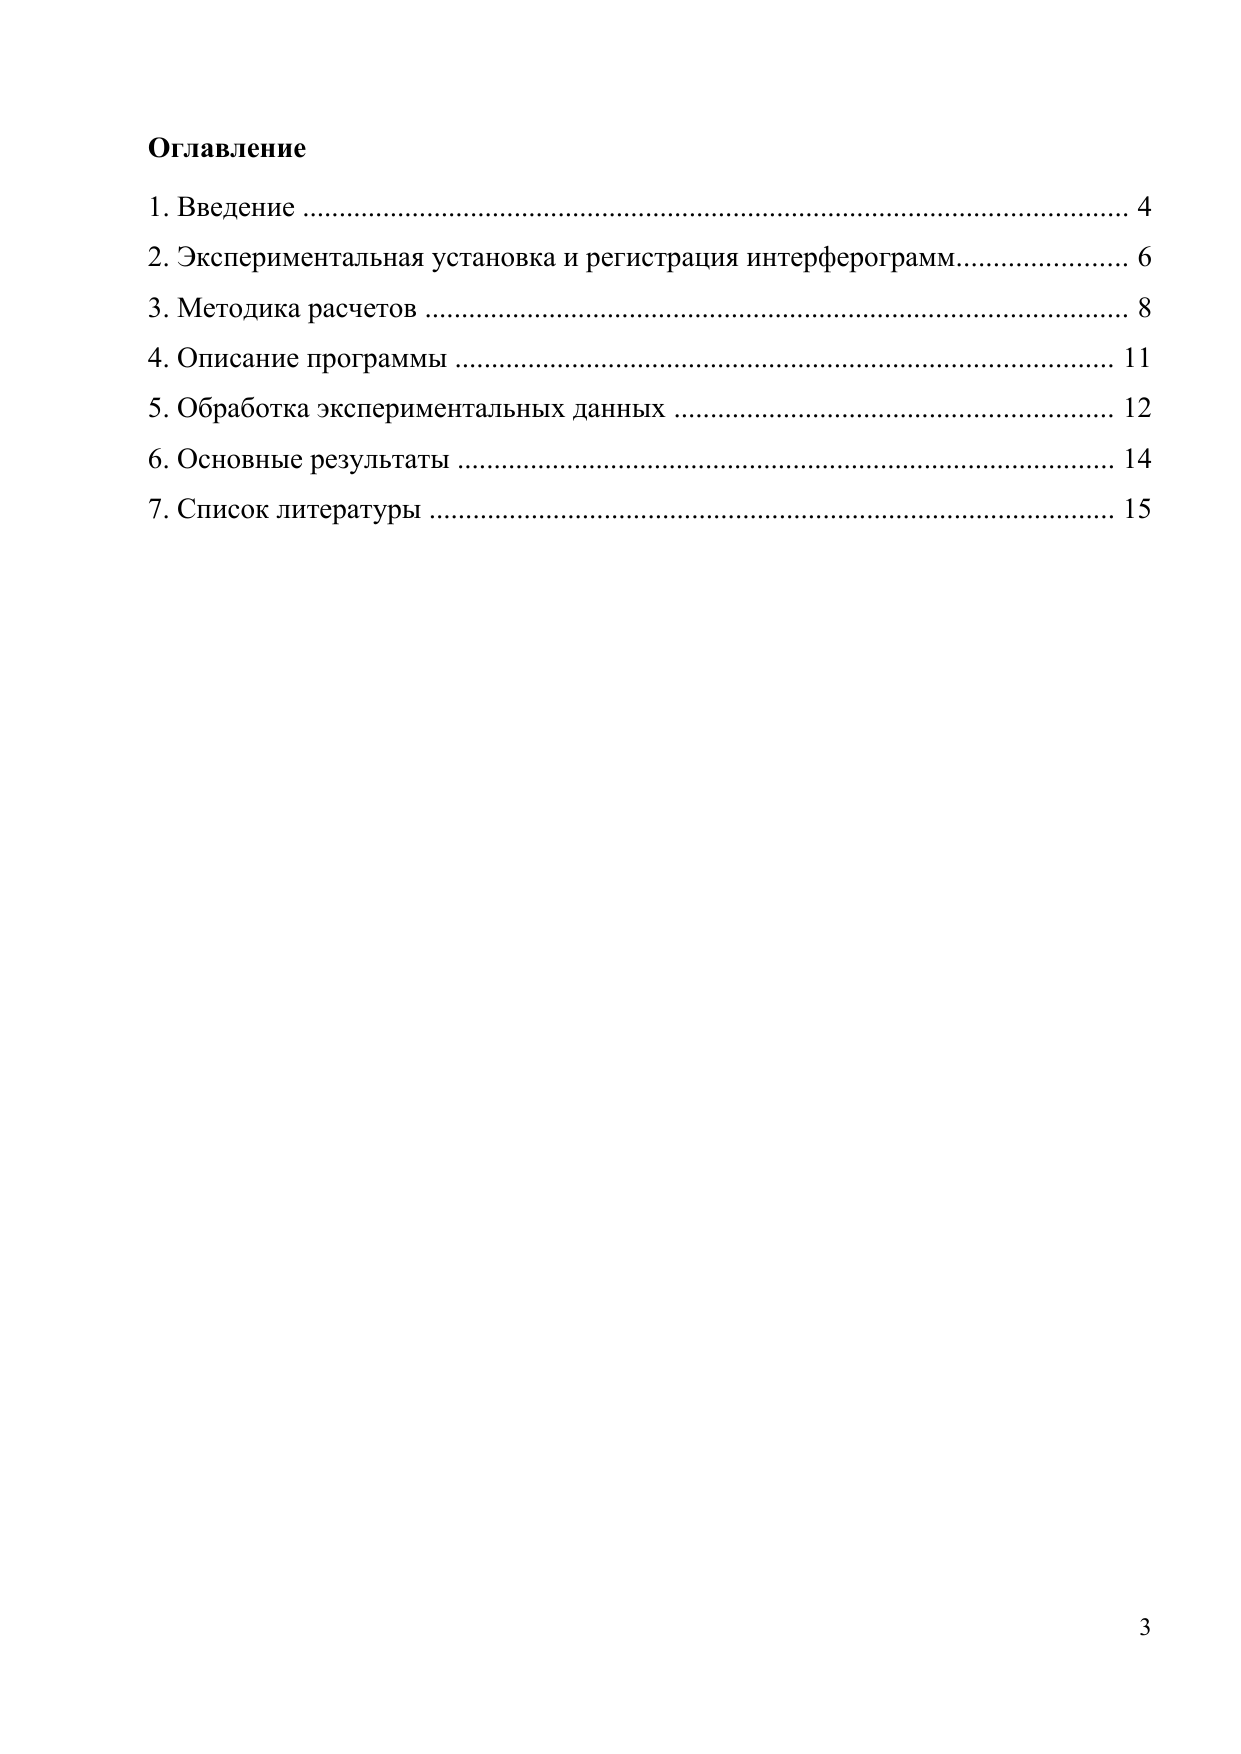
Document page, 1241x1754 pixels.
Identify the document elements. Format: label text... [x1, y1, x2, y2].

text 6. Основные результаты 14 [148, 441, 1152, 474]
text Оглавление [148, 131, 1152, 164]
text 7. Список литературы 15 [148, 491, 1152, 524]
text 5. Обработка экспериментальных данных 12 [148, 390, 1152, 424]
text 3. Методика расчетов 8 [148, 290, 1152, 323]
text 1. Введение 4 [148, 189, 1152, 223]
text 4. Описание программы 11 [148, 340, 1152, 374]
text 2. Экспериментальная установка и регистрация интерферограмм 6 [148, 239, 1152, 273]
